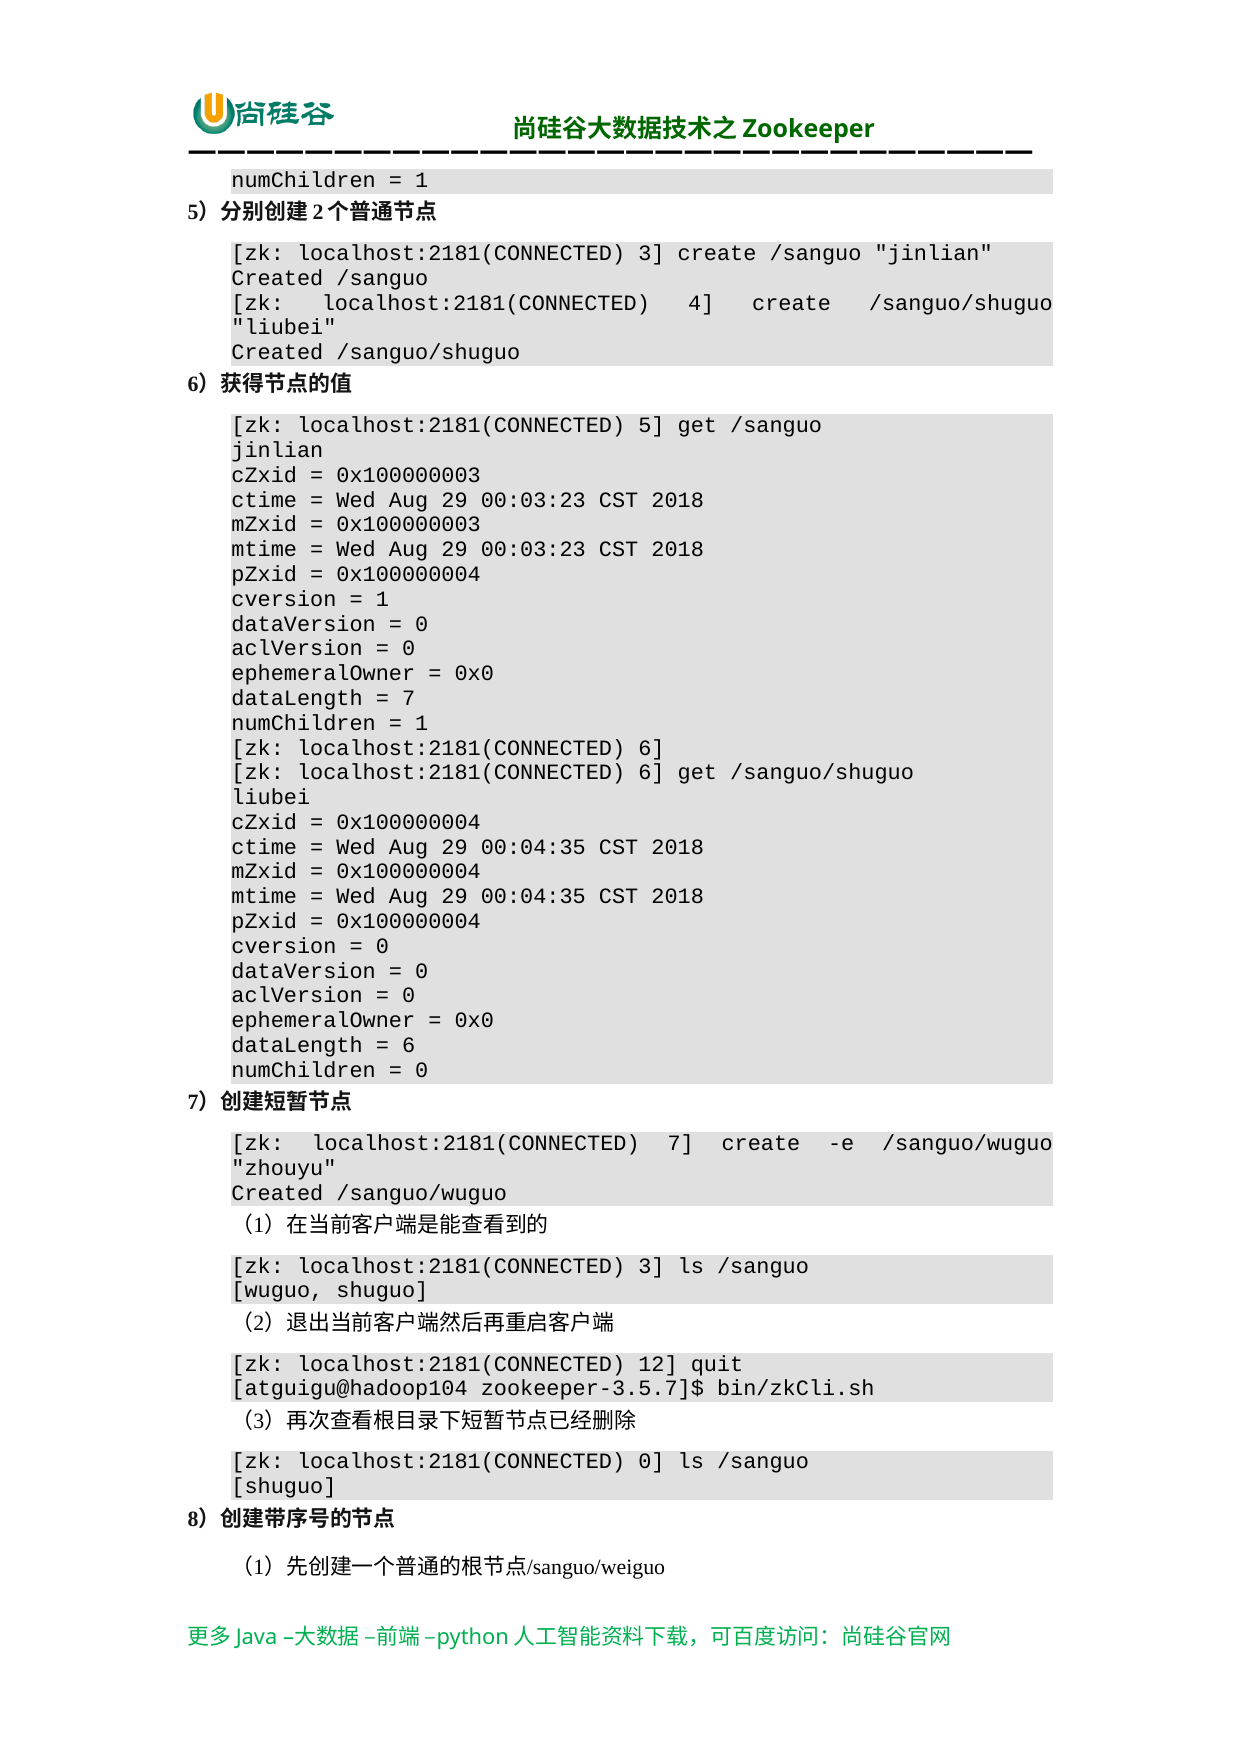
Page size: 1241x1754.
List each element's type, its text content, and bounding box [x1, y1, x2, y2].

text pZxid = 0x100000004 [231, 563, 1053, 588]
text [shuguo] [231, 1475, 1053, 1500]
text dataLength = 7 [231, 687, 1053, 712]
text [wuguo, shuguo] [231, 1279, 1053, 1304]
text numChildren = 1 [231, 712, 1053, 737]
text （1）先创建一个普通的根节点/sanguo/weiguo [187, 1548, 1053, 1581]
text [zk: localhost:2181(CONNECTED) 5] get /sanguo [231, 414, 1053, 439]
text Created /sanguo/wuguo [231, 1182, 1053, 1206]
text （2）退出当前客户端然后再重启客户端 [187, 1304, 1053, 1337]
text cversion = 1 [231, 588, 1053, 613]
text [zk: localhost:2181(CONNECTED) 4] create /sanguo/shuguo "liubei" [231, 292, 1053, 341]
text [zk: localhost:2181(CONNECTED) 3] create /sanguo "jinlian" [231, 242, 1053, 267]
text mZxid = 0x100000003 [231, 513, 1053, 538]
text jinlian [231, 439, 1053, 464]
text aclVersion = 0 [231, 984, 1053, 1009]
text mtime = Wed Aug 29 00:03:23 CST 2018 [231, 538, 1053, 563]
text 5）分别创建2个普通节点 [187, 194, 1053, 226]
text 8）创建带序号的节点 [187, 1500, 1053, 1533]
picture [187, 88, 338, 138]
text ctime = Wed Aug 29 00:03:23 CST 2018 [231, 489, 1053, 513]
text ctime = Wed Aug 29 00:04:35 CST 2018 [231, 836, 1053, 861]
text dataLength = 6 [231, 1034, 1053, 1059]
text Created /sanguo/shuguo [231, 341, 1053, 366]
text [zk: localhost:2181(CONNECTED) 6] get /sanguo/shuguo [231, 761, 1053, 786]
text [zk: localhost:2181(CONNECTED) 3] ls /sanguo [231, 1255, 1053, 1279]
text （3）再次查看根目录下短暂节点已经删除 [187, 1402, 1053, 1435]
text pZxid = 0x100000004 [231, 910, 1053, 935]
text ephemeralOwner = 0x0 [231, 1009, 1053, 1034]
text mtime = Wed Aug 29 00:04:35 CST 2018 [231, 885, 1053, 910]
text Created /sanguo [231, 267, 1053, 292]
text [atguigu@hadoop104 zookeeper-3.5.7]$ bin/zkCli.sh [231, 1377, 1053, 1402]
text [zk: localhost:2181(CONNECTED) 6] [231, 737, 1053, 761]
text [zk: localhost:2181(CONNECTED) 0] ls /sanguo [231, 1451, 1053, 1475]
text dataVersion = 0 [231, 960, 1053, 984]
text ephemeralOwner = 0x0 [231, 662, 1053, 687]
text cZxid = 0x100000004 [231, 811, 1053, 836]
text [zk: localhost:2181(CONNECTED) 7] create -e /sanguo/wuguo "zhouyu" [231, 1132, 1053, 1182]
text numChildren = 1 [231, 169, 1053, 194]
text （1）在当前客户端是能查看到的 [187, 1206, 1053, 1239]
text aclVersion = 0 [231, 637, 1053, 662]
text 7）创建短暂节点 [187, 1084, 1053, 1116]
text mZxid = 0x100000004 [231, 861, 1053, 885]
text numChildren = 0 [231, 1059, 1053, 1084]
text [zk: localhost:2181(CONNECTED) 12] quit [231, 1353, 1053, 1377]
text cversion = 0 [231, 935, 1053, 960]
text cZxid = 0x100000003 [231, 464, 1053, 489]
text liubei [231, 786, 1053, 811]
text dataVersion = 0 [231, 613, 1053, 637]
text 6）获得节点的值 [187, 366, 1053, 398]
